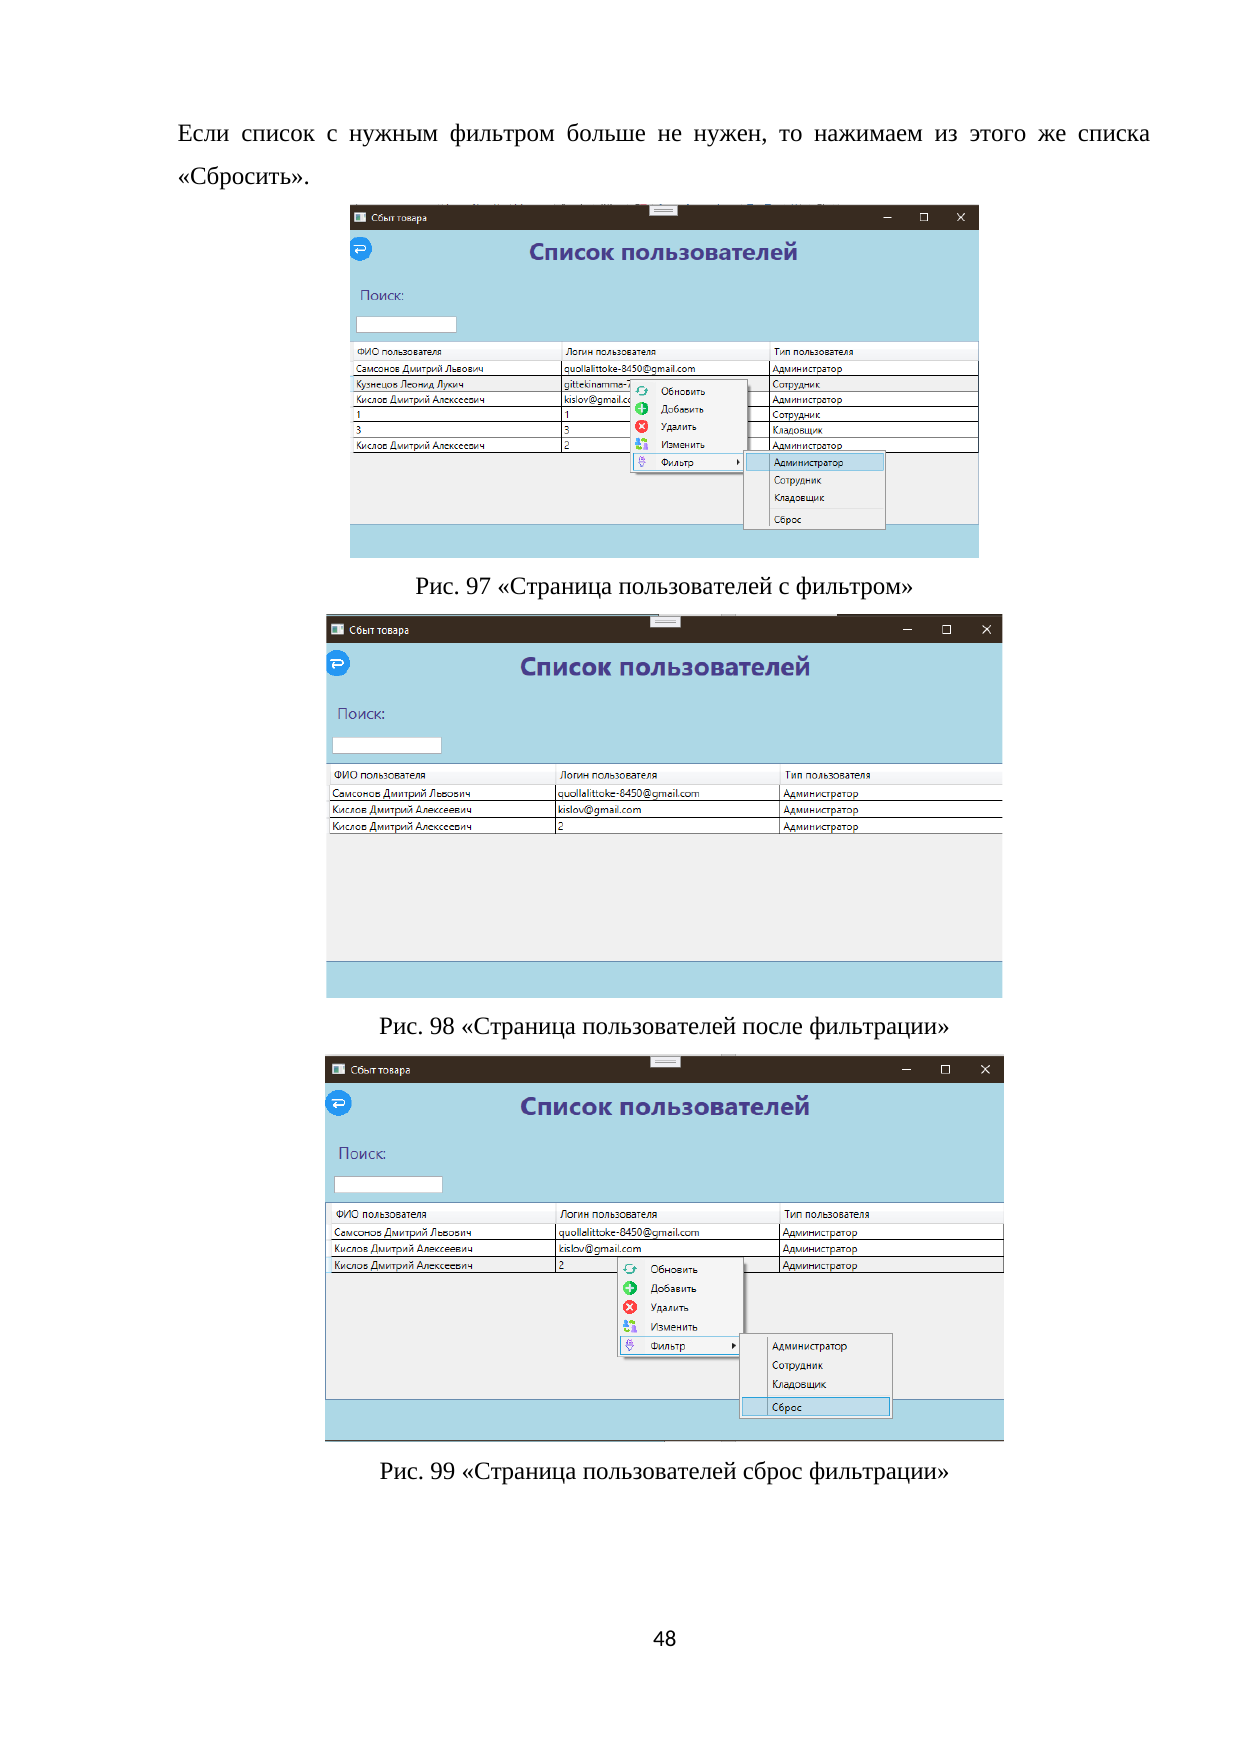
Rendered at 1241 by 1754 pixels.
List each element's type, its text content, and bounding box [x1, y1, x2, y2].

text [177, 118, 1152, 190]
picture [325, 1054, 1004, 1442]
text Рис. 99 «Страница пользователей сброс фильтрации» [177, 1456, 1152, 1485]
picture [350, 204, 979, 558]
text Рис. 97 «Страница пользователей с фильтром» [177, 571, 1152, 600]
text Рис. 98 «Страница пользователей после фильтрации» [177, 1011, 1152, 1040]
picture [326, 614, 1003, 998]
